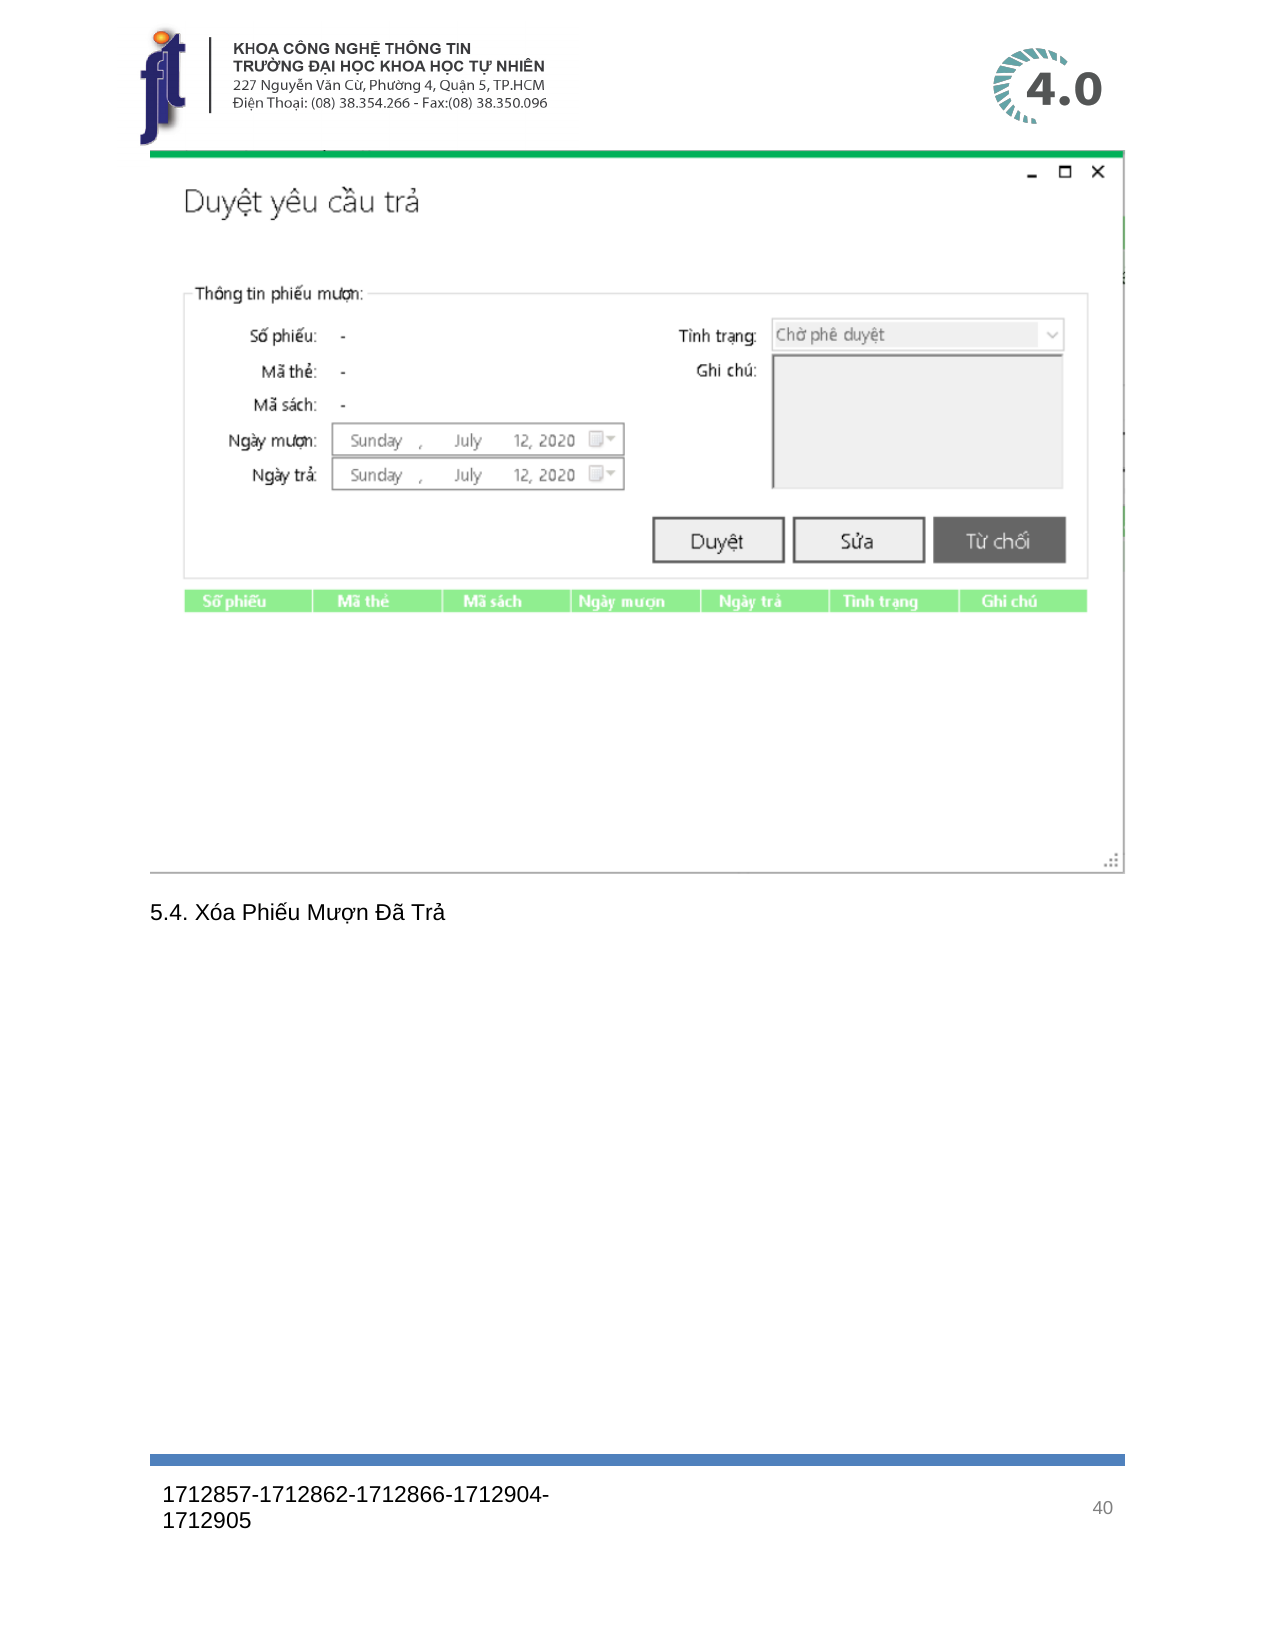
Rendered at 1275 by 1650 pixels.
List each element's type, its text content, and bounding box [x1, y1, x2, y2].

text 5.4. Xóa Phiếu Mượn Đã Trả [150, 898, 1125, 925]
picture [117, 21, 1125, 874]
picture [985, 41, 1108, 127]
